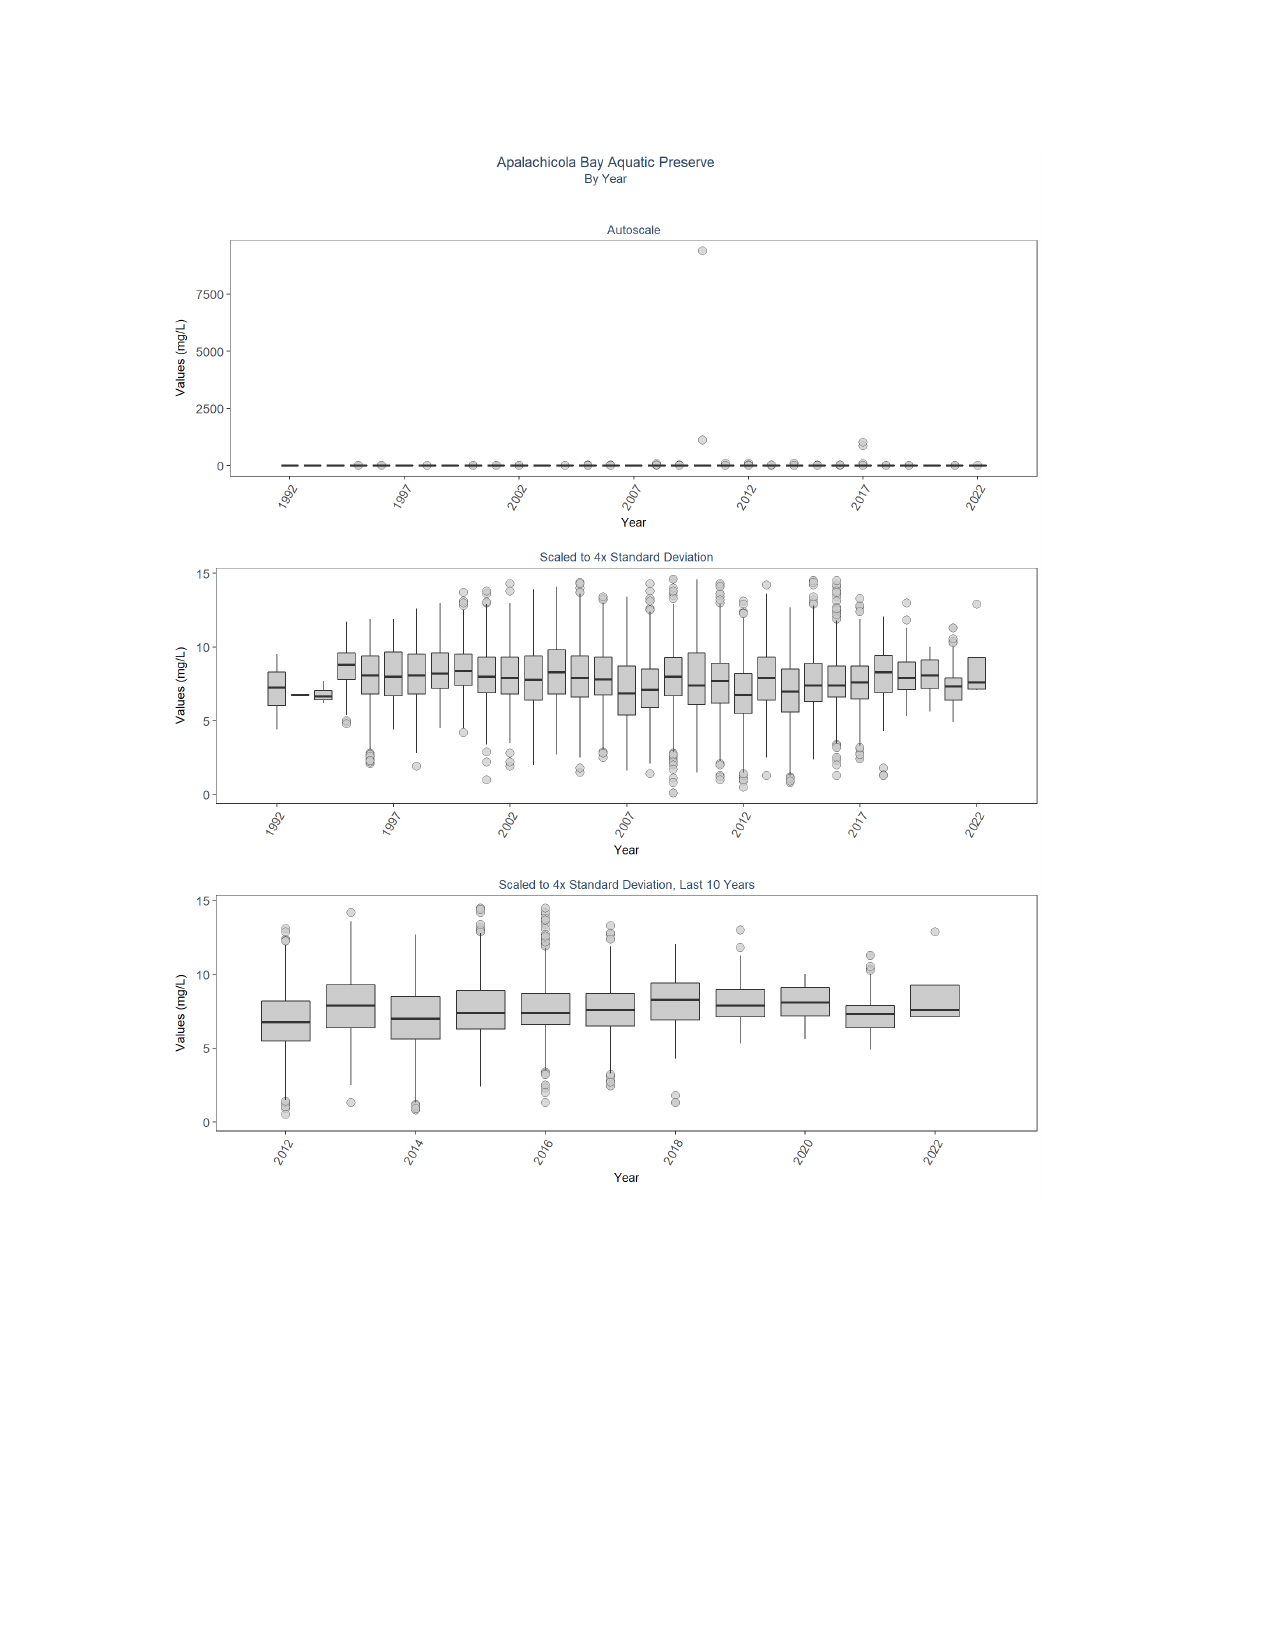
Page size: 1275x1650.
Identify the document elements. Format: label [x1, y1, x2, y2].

picture [168, 150, 1044, 1200]
